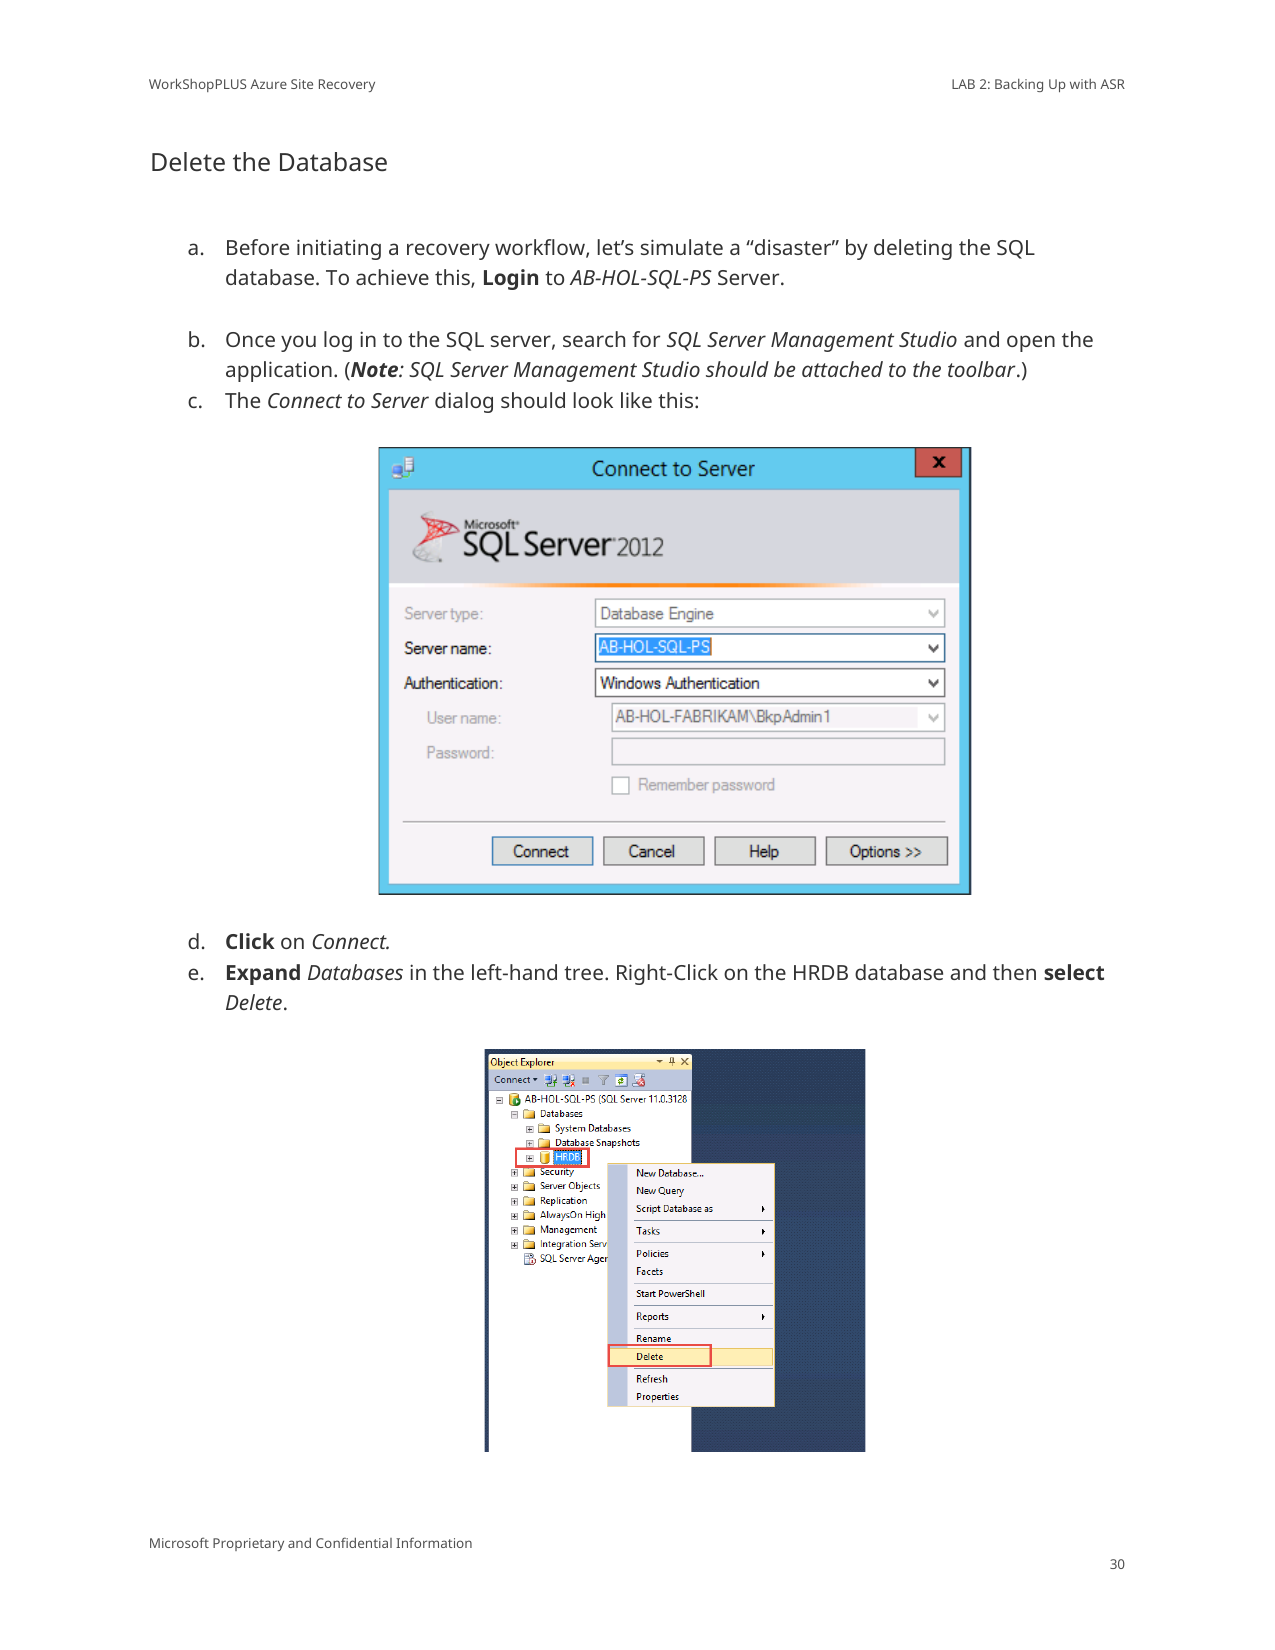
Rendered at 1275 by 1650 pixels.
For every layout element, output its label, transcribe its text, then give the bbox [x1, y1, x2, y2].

list Before initiating a recovery workflow, let’s simulate a “disaster” by deleting the SQL database. To achieve this, Login to AB-HOL-SQL-PS Server. [187, 233, 1125, 292]
picture [378, 447, 972, 895]
list Expand Databases in the left-hand tree. Right-Click on the HRDB database and then select Delete. [187, 958, 1125, 1017]
list Click on Connect. [187, 927, 1125, 956]
subtitle Delete the Database [150, 150, 1125, 177]
list Once you log in to the SQL server, search for SQL Server Management Studio and open the application. (Note: SQL Server Management Studio should be attached to the toolbar.) [187, 325, 1125, 384]
picture [484, 1049, 866, 1452]
list The Connect to Server dialog should look like this: [187, 386, 1125, 414]
